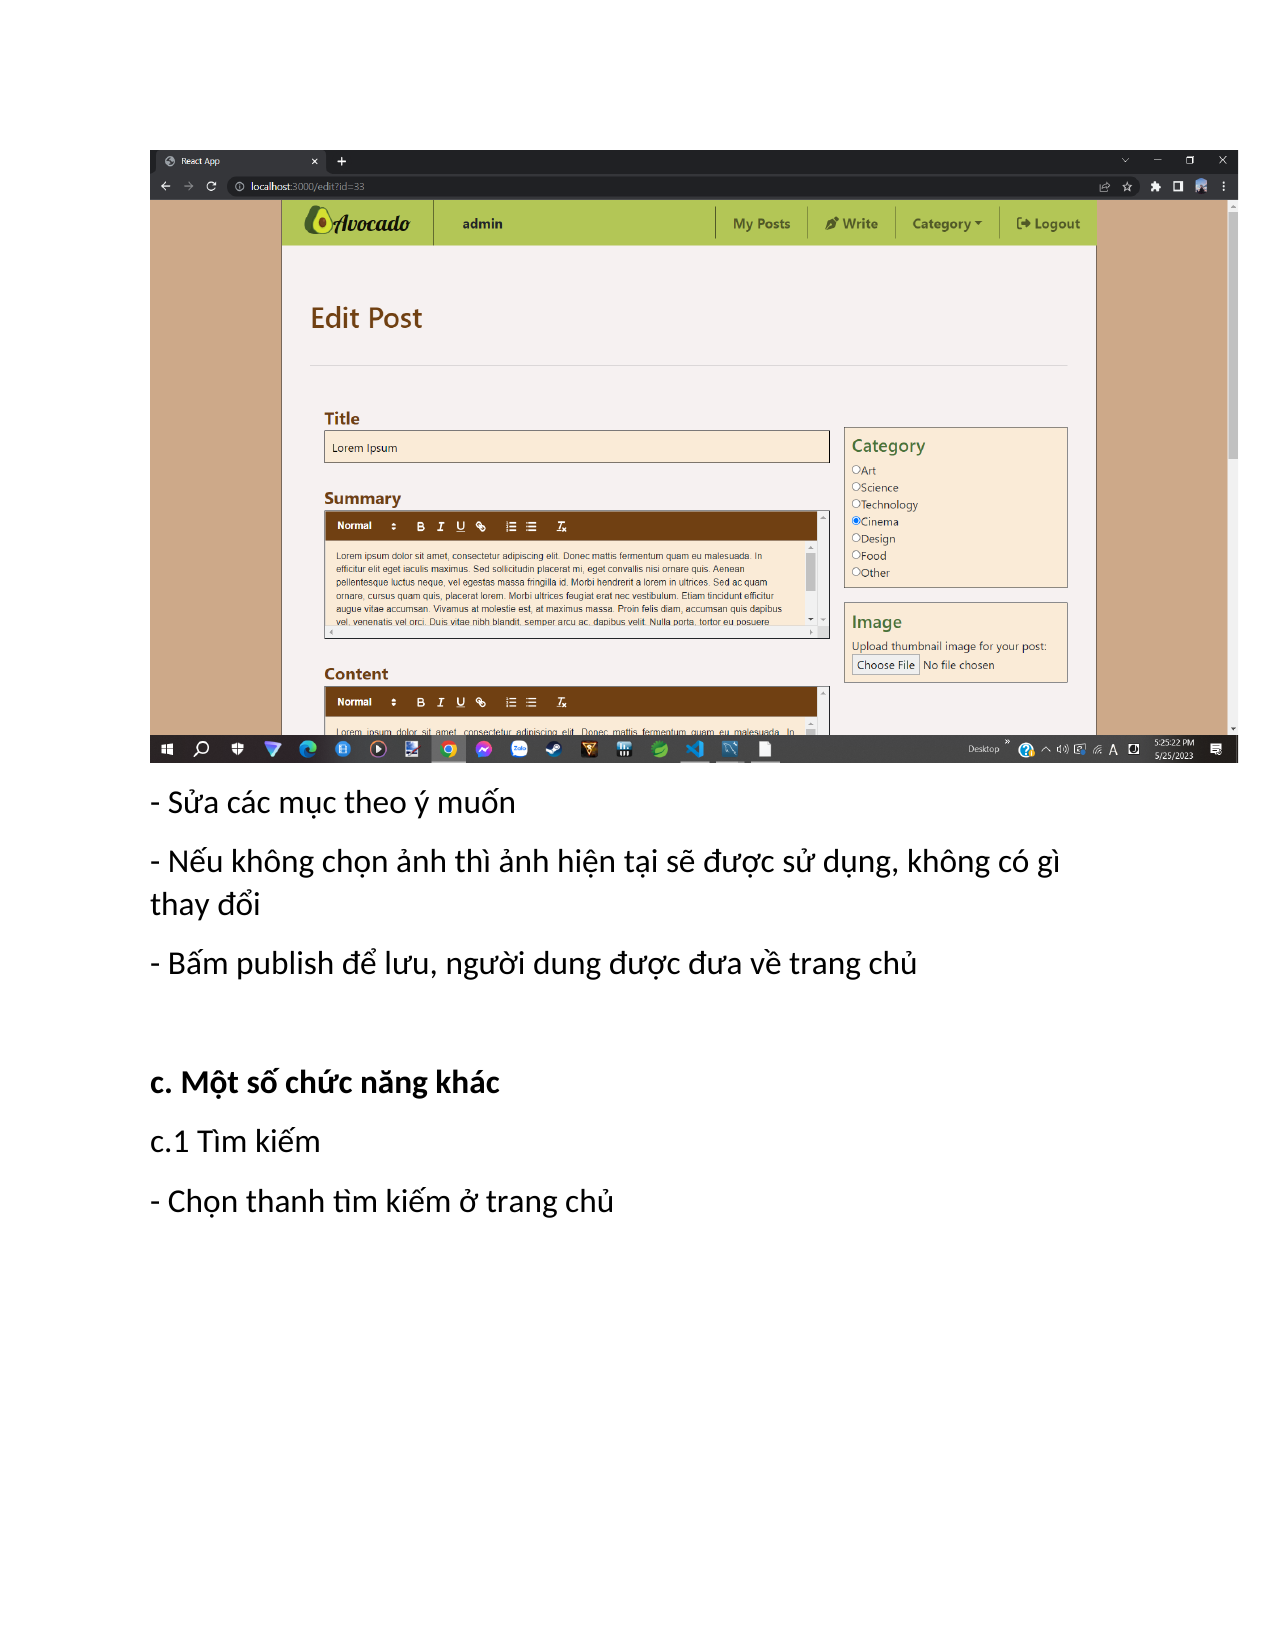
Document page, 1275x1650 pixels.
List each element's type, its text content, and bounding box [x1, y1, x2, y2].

text - Nếu không chọn ảnh thì ảnh hiện tại sẽ được sử dụng, không có gì thay đổi [150, 840, 1125, 923]
text c. Một số chức năng khác [150, 1061, 1125, 1102]
text - Sửa các mục theo ý muốn [150, 781, 1125, 821]
text - Chọn thanh tìm kiếm ở trang chủ [150, 1180, 1125, 1220]
text - Bấm publish để lưu, người dung được đưa về trang chủ [150, 942, 1125, 983]
text c.1 Tìm kiếm [150, 1120, 1125, 1161]
picture [150, 150, 1239, 763]
